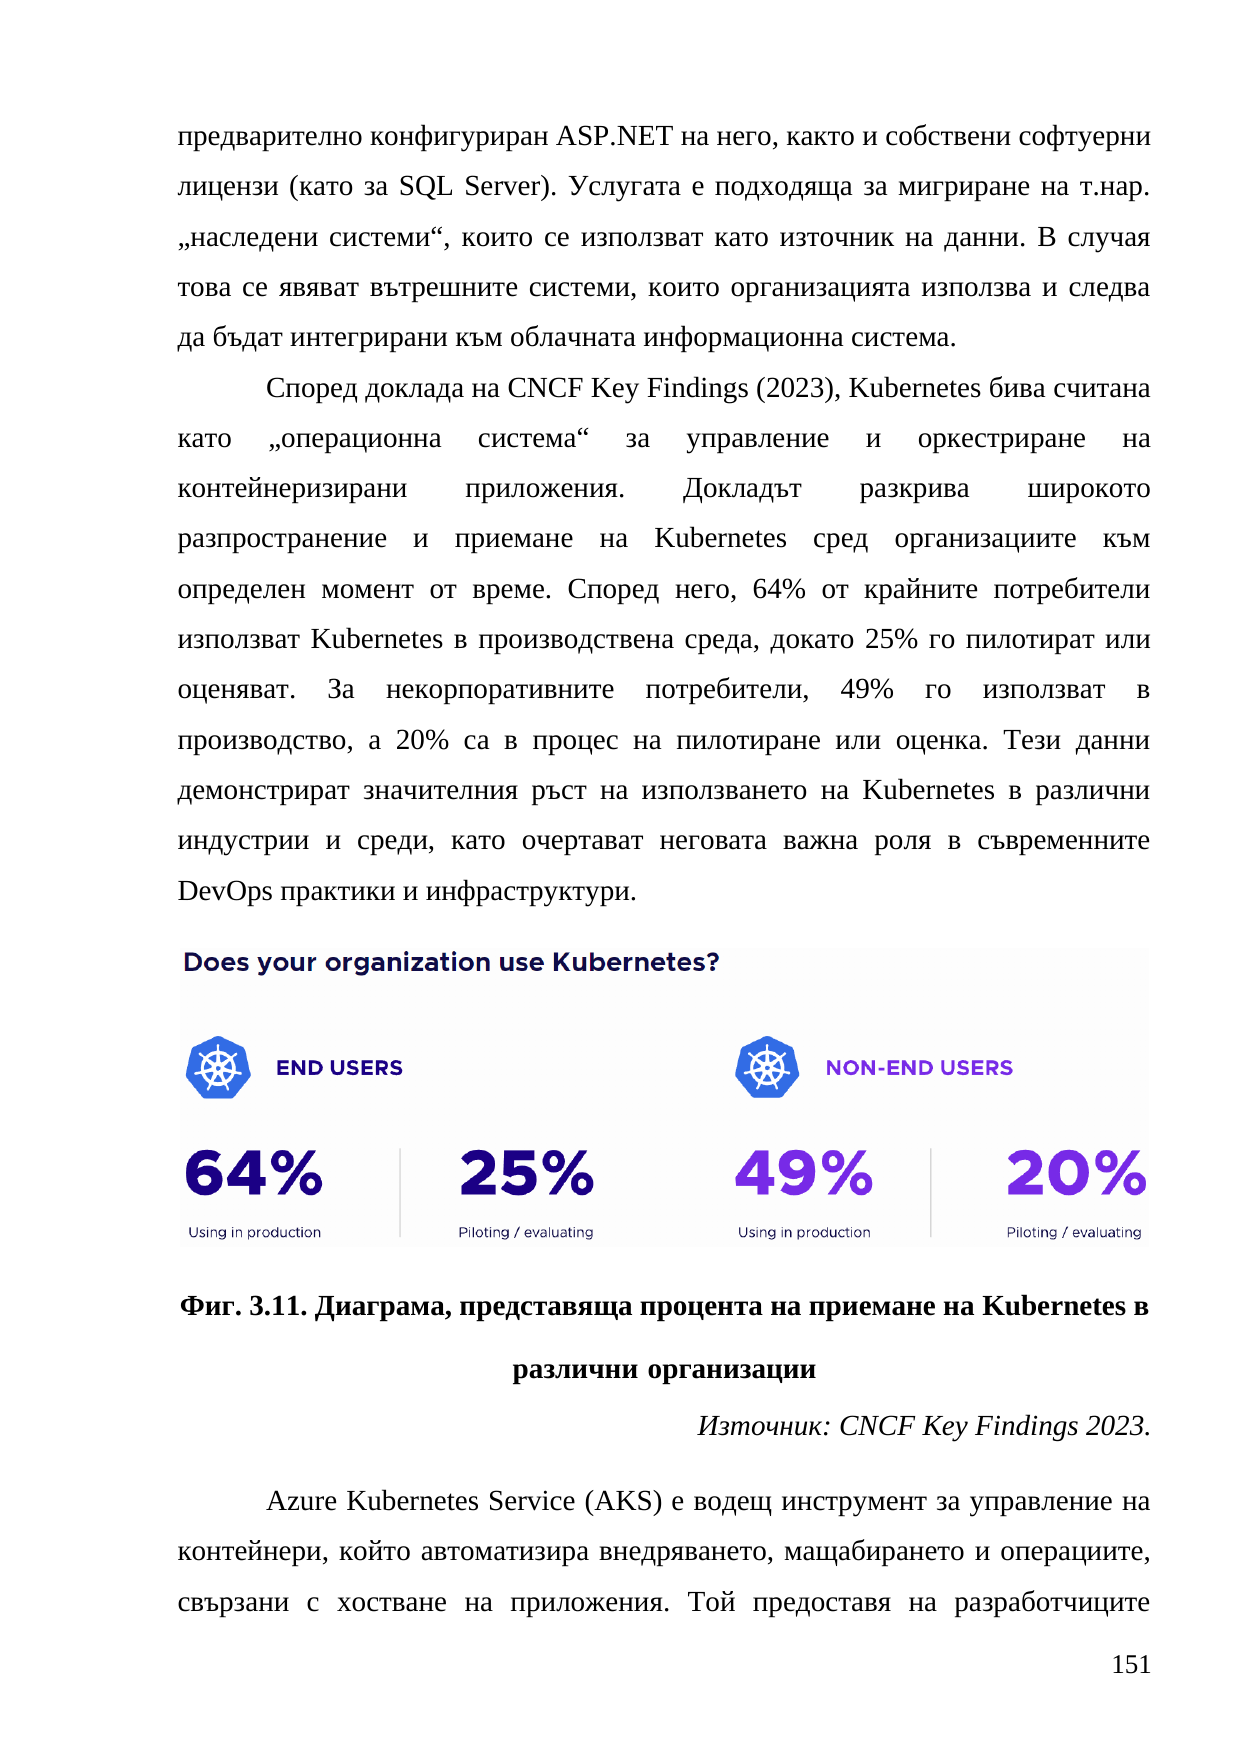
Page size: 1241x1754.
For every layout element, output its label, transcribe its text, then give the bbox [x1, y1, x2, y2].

title Фиг. 3.11. Диаграма, представяща процента на приемане на Kubernetes в различни организации [177, 1288, 1152, 1386]
text Според доклада на CNCF Key Findings (2023), Kubernetes бива считана като „операционна система“ за управление и оркестриране на контейнеризирани приложения. Докладът разкрива широкото разпространение и приемане на Kubernetes сред организациите към определен момент от време. Според него, 64% от крайните потребители използват Kubernetes в производствена среда, докато 25% го пилотират или оценяват. За некорпоративните потребители, 49% го използват в производство, а 20% са в процес на пилотиране или оценка. Тези данни демонстрират значителния ръст на използването на Kubernetes в различни индустрии и среди, като очертават неговата важна роля в съвременните DevOps практики и инфраструктури. [177, 370, 1152, 906]
title Източник: CNCF Key Findings 2023. [177, 1408, 1152, 1441]
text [177, 118, 1152, 353]
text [177, 1483, 1152, 1617]
